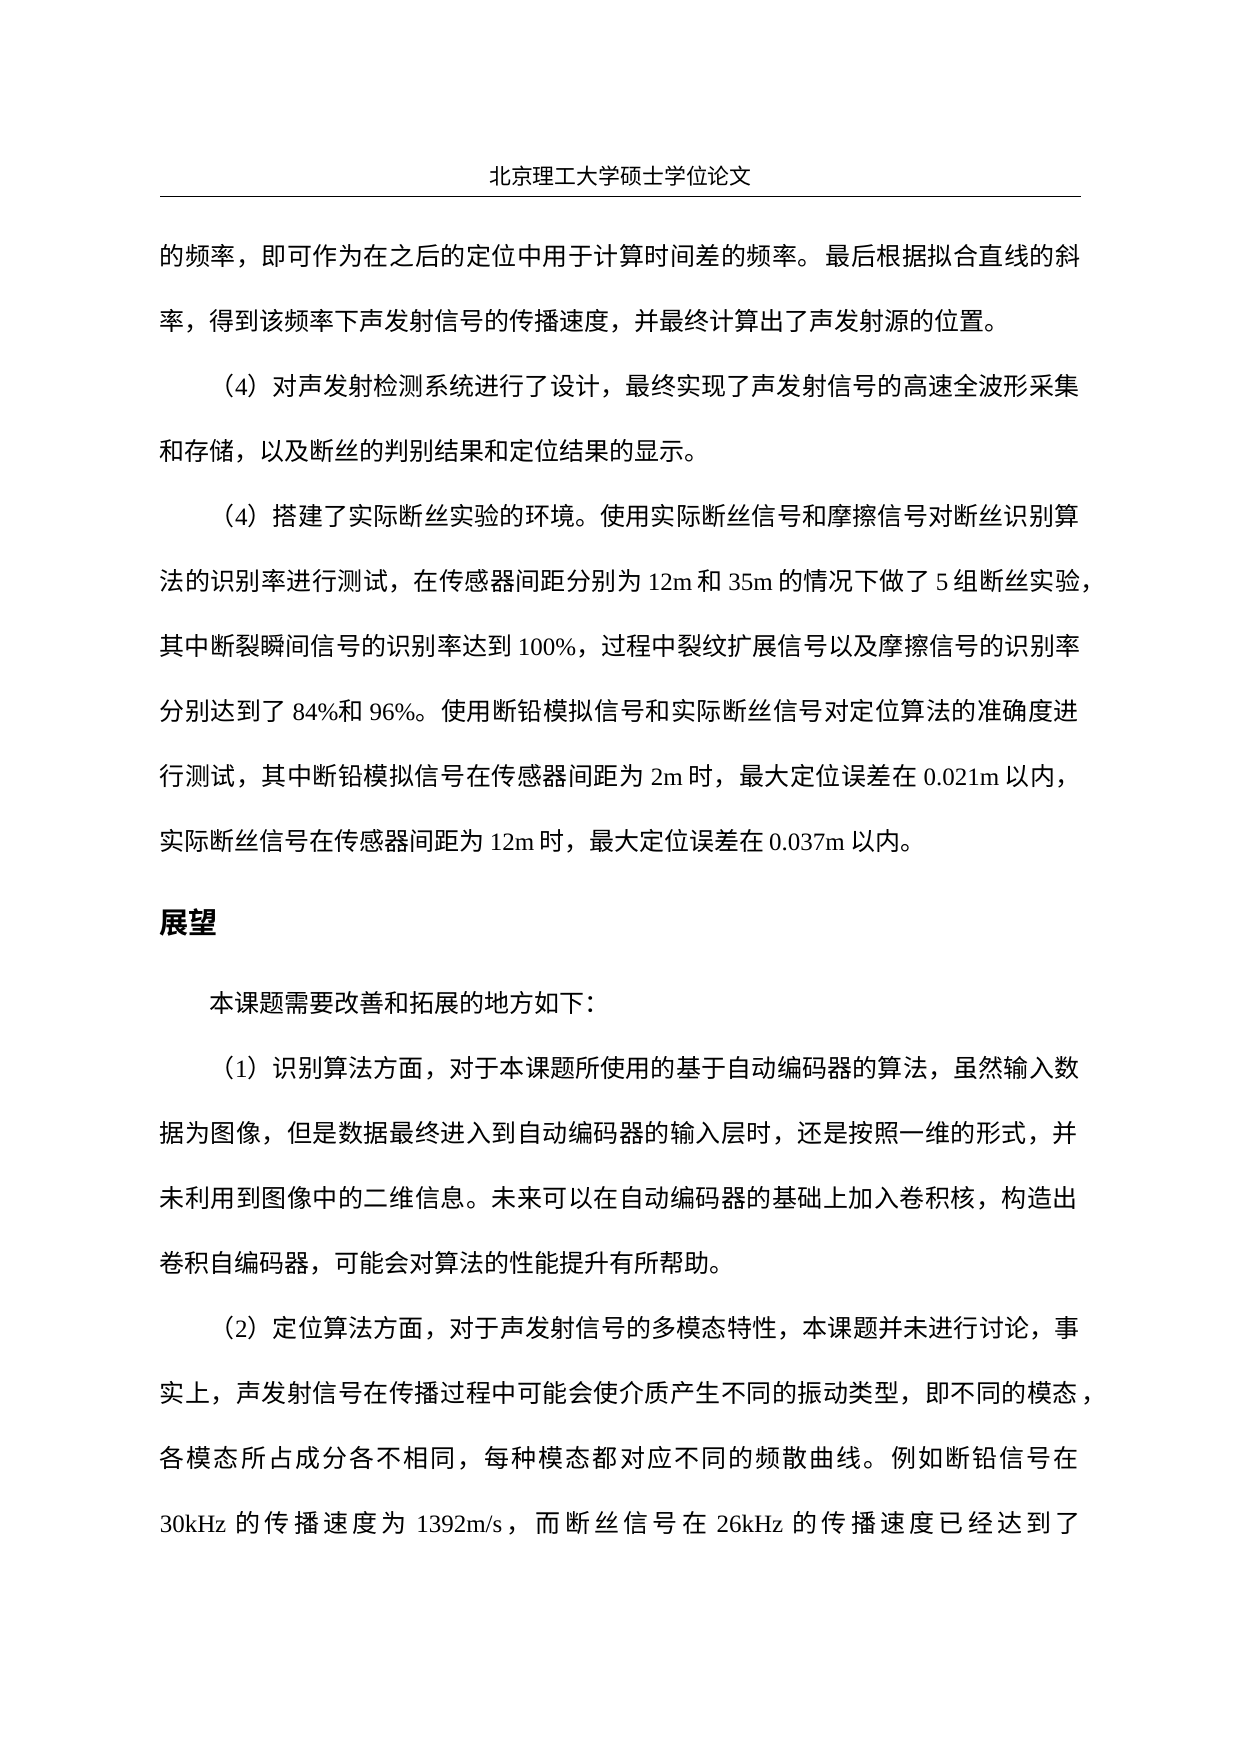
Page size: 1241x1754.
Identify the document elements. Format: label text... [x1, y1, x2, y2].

text 展望 [159, 888, 1081, 953]
text （4）对声发射检测系统进行了设计，最终实现了声发射信号的高速全波形采集和存储，以及断丝的判别结果和定位结果的显示。 [159, 352, 1081, 482]
text （4）搭建了实际断丝实验的环境。使用实际断丝信号和摩擦信号对断丝识别算法的识别率进行测试，在传感器间距分别为12m和35m的情况下做了5组断丝实验，其中断裂瞬间信号的识别率达到100%，过程中裂纹扩展信号以及摩擦信号的识别率分别达到了84%和96%。使用断铅模拟信号和实际断丝信号对定位算法的准确度进行测试，其中断铅模拟信号在传感器间距为2m时，最大定位误差在0.021m以内，实际断丝信号在传感器间距为12m时，最大定位误差在0.037m以内。 [159, 482, 1081, 872]
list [159, 1294, 1081, 1554]
text 本课题需要改善和拓展的地方如下： [159, 969, 1081, 1034]
list （1）识别算法方面，对于本课题所使用的基于自动编码器的算法，虽然输入数据为图像，但是数据最终进入到自动编码器的输入层时，还是按照一维的形式，并未利用到图像中的二维信息。未来可以在自动编码器的基础上加入卷积核，构造出卷积自编码器，可能会对算法的性能提升有所帮助。 [159, 1034, 1081, 1294]
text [159, 222, 1081, 352]
